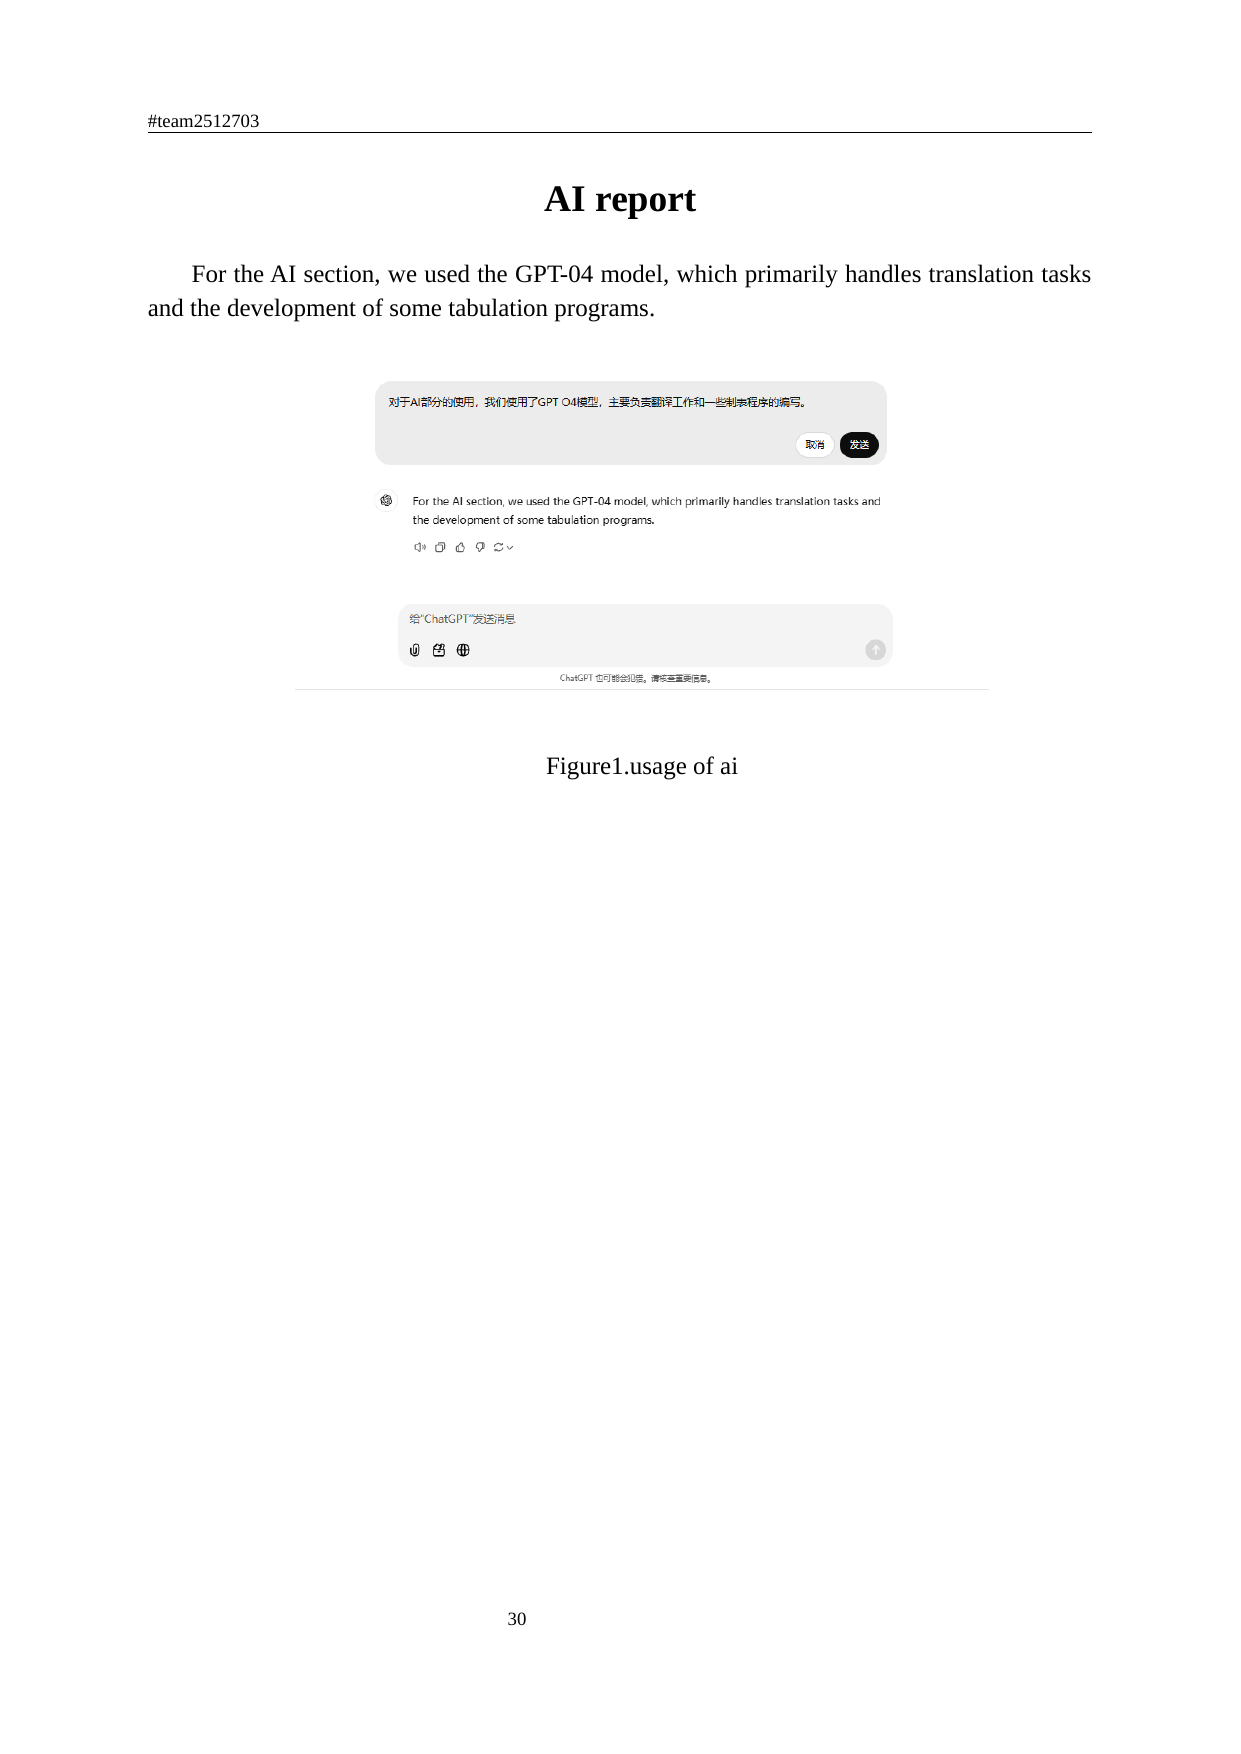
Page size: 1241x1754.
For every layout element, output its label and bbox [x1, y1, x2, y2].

picture [295, 349, 989, 690]
